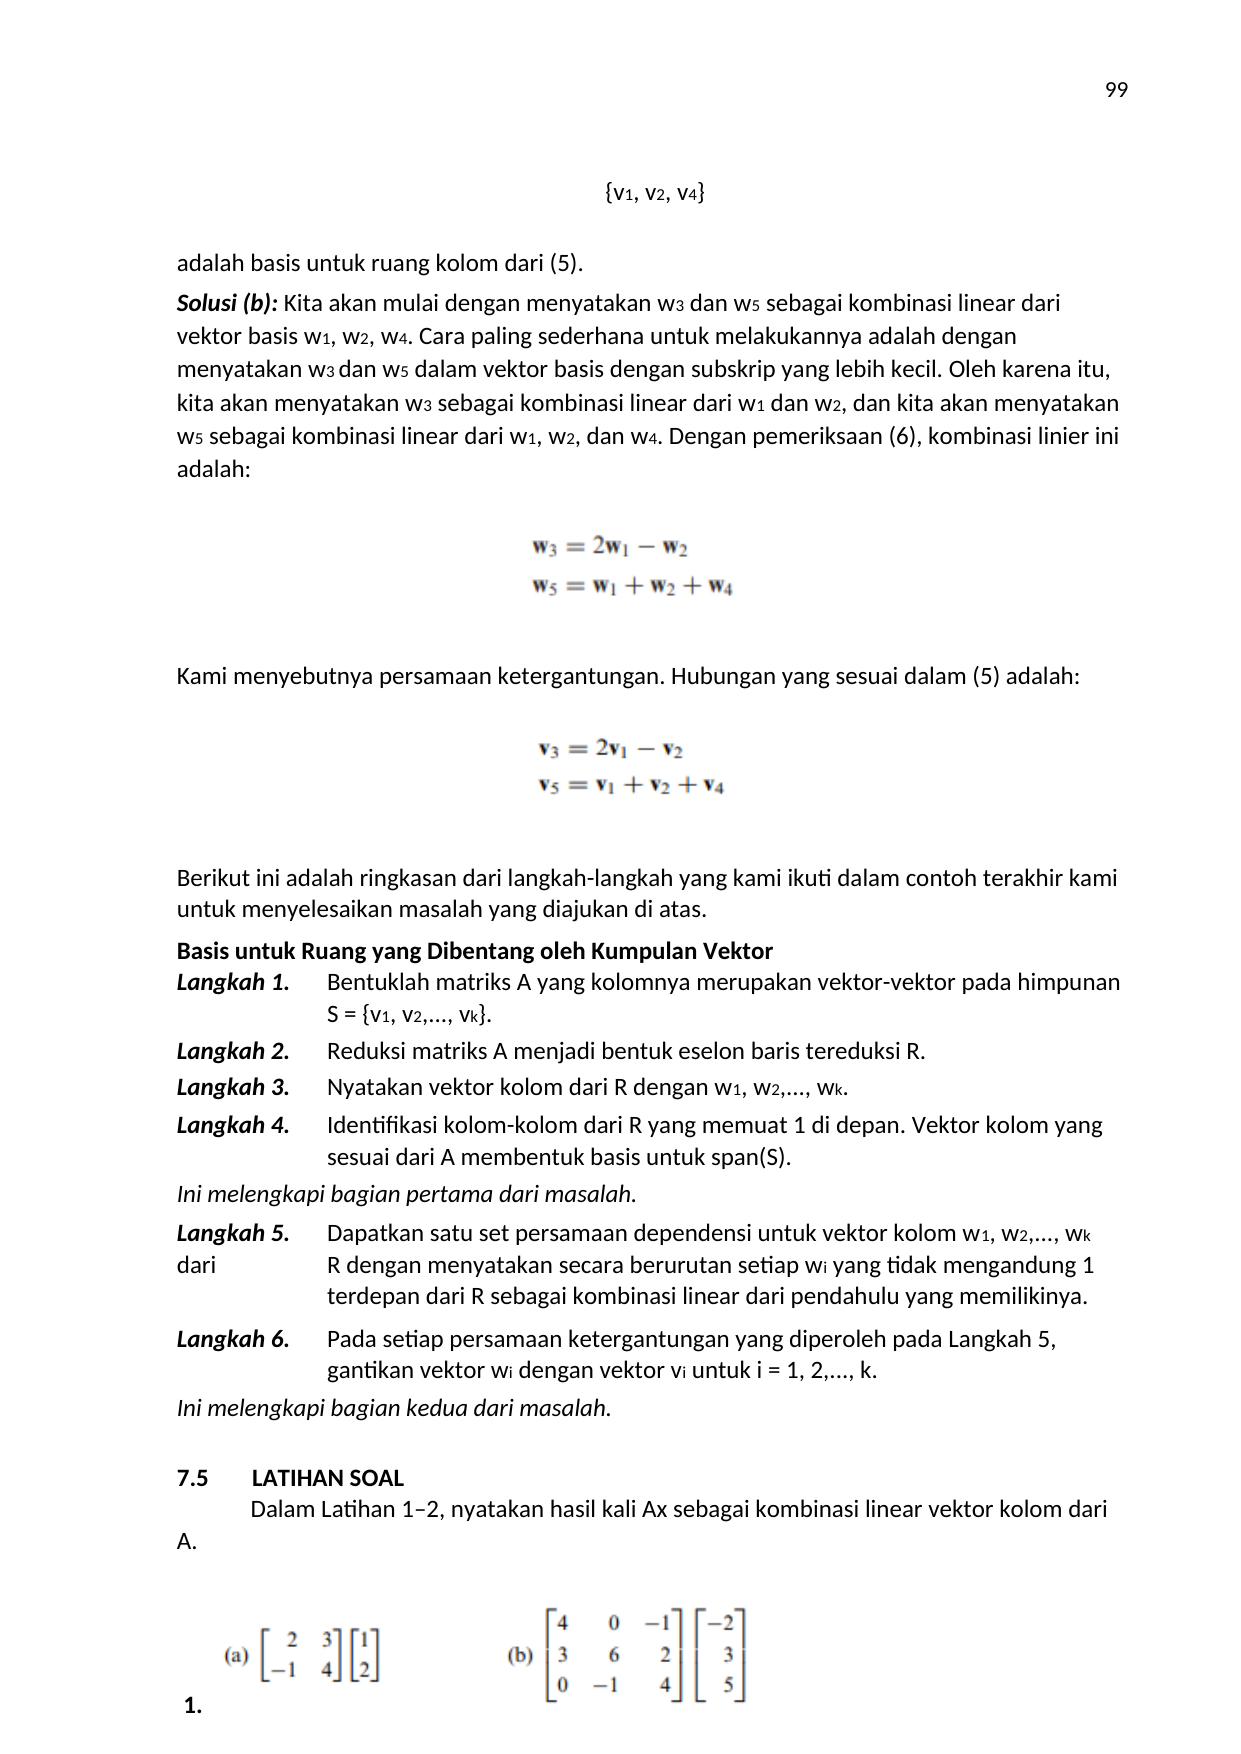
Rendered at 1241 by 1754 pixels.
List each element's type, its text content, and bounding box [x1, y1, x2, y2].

text Ini melengkapi bagian pertama dari masalah. [177, 1183, 1131, 1208]
text Kami menyebutnya persamaan ketergantungan. Hubungan yang sesuai dalam (5) adalah: [177, 665, 1131, 690]
text Berikut ini adalah ringkasan dari langkah-langkah yang kami ikuti dalam contoh terakhir kami untuk menyelesaikan masalah yang diajukan di atas. [177, 862, 1131, 923]
picture [221, 1595, 770, 1714]
text Solusi (b): Kita akan mulai dengan menyatakan w3 dan w5 sebagai kombinasi linear dari vektor basis w1, w2, w4. Cara paling sederhana untuk melakukannya adalah dengan menyatakan w3 dan w5 dalam vektor basis dengan subskrip yang lebih kecil. Oleh karena itu, kita akan menyatakan w3 sebagai kombinasi linear dari w1 dan w2, dan kita akan menyatakan w5 sebagai kombinasi linear dari w1, w2, dan w4. Dengan pemeriksaan (6), kombinasi linier ini adalah: [177, 287, 1131, 484]
text 7.5 LATIHAN SOAL Dalam Latihan 1–2, nyatakan hasil kali Ax sebagai kombinasi linear vektor kolom dari A. [177, 1462, 1131, 1556]
text Langkah 4. Identifikasi kolom-kolom dari R yang memuat 1 di depan. Vektor kolom yang sesuai dari A membentuk basis untuk span(S). [177, 1109, 1131, 1171]
text {v1, v2, v4} [150, 181, 704, 206]
picture [495, 526, 765, 619]
text Langkah 6. Pada setiap persamaan ketergantungan yang diperoleh pada Langkah 5, gantikan vektor wi dengan vektor vi untuk i = 1, 2,..., k. [177, 1323, 1131, 1385]
text Langkah 5. Dapatkan satu set persamaan dependensi untuk vektor kolom w1, w2,..., wk dari R dengan menyatakan secara berurutan setiap wi yang tidak mengandung 1 terdepan dari R sebagai kombinasi linear dari pendahulu yang memilikinya. [177, 1217, 1131, 1311]
text 99 [150, 79, 1128, 102]
text Basis untuk Ruang yang Dibentang oleh Kumpulan Vektor Langkah 1. Bentuklah matriks A yang kolomnya merupakan vektor-vektor pada himpunan S = {v1, v2,..., vk}. [177, 935, 1131, 1029]
text Langkah 2. Reduksi matriks A menjadi bentuk eselon baris tereduksi R. [177, 1039, 1131, 1064]
text Langkah 3. Nyatakan vektor kolom dari R dengan w1, w2,..., wk. [177, 1075, 1131, 1100]
text Ini melengkapi bagian kedua dari masalah. [177, 1396, 1131, 1421]
text adalah basis untuk ruang kolom dari (5). [177, 251, 1131, 276]
picture [522, 729, 739, 817]
